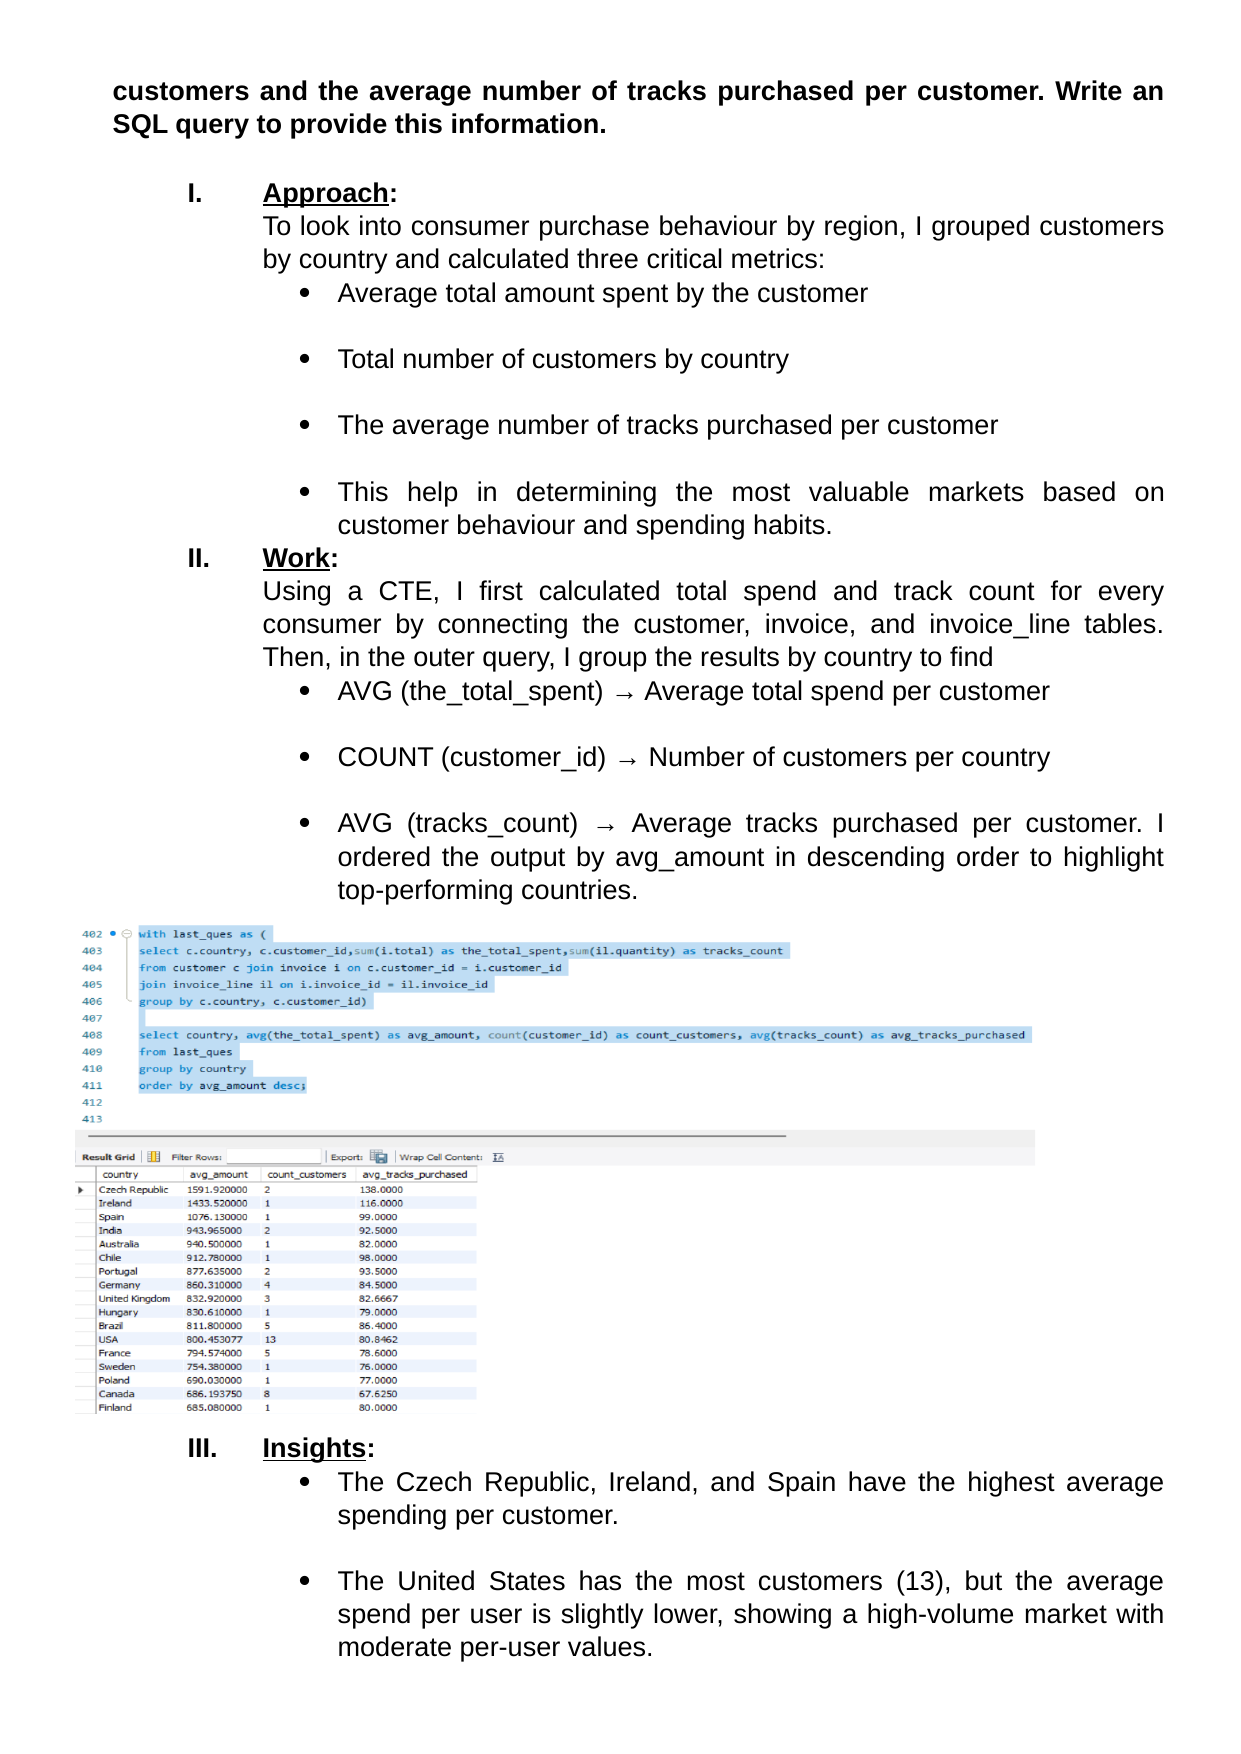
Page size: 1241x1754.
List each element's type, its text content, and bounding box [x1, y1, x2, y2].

list AVG (the_total_spent) → Average total spend per customer [300, 674, 1165, 706]
list The United States has the most customers (13), but the average spend per user is slightly lower, showing a high-volume market with moderate per-user values. [300, 1565, 1165, 1663]
list Insights: [187, 1432, 1165, 1464]
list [75, 75, 1165, 139]
list The Czech Republic, Ireland, and Spain have the highest average spending per customer. [300, 1466, 1165, 1530]
list Total number of customers by country [300, 343, 1165, 374]
list To look into consumer purchase behaviour by region, I grouped customers by country and calculated three critical metrics: [262, 210, 1165, 275]
picture [75, 923, 1035, 1414]
list Approach: [187, 177, 1165, 208]
list Using a CTE, I first calculated total spend and track count for every consumer by connecting the customer, invoice, and invoice_line tables. Then, in the outer query, I group the results by country to find [262, 575, 1165, 673]
list The average number of tracks purchased per customer [300, 409, 1165, 441]
list This help in determining the most valuable markets based on customer behaviour and spending habits. [300, 476, 1165, 540]
list AVG (tracks_count) → Average tracks purchased per customer. I ordered the output by avg_amount in descending order to highlight top-performing countries. [300, 807, 1165, 905]
list COUNT (customer_id) → Number of customers per country [300, 741, 1165, 772]
list Average total amount spent by the customer [300, 277, 1165, 308]
list Work: [187, 542, 1165, 573]
